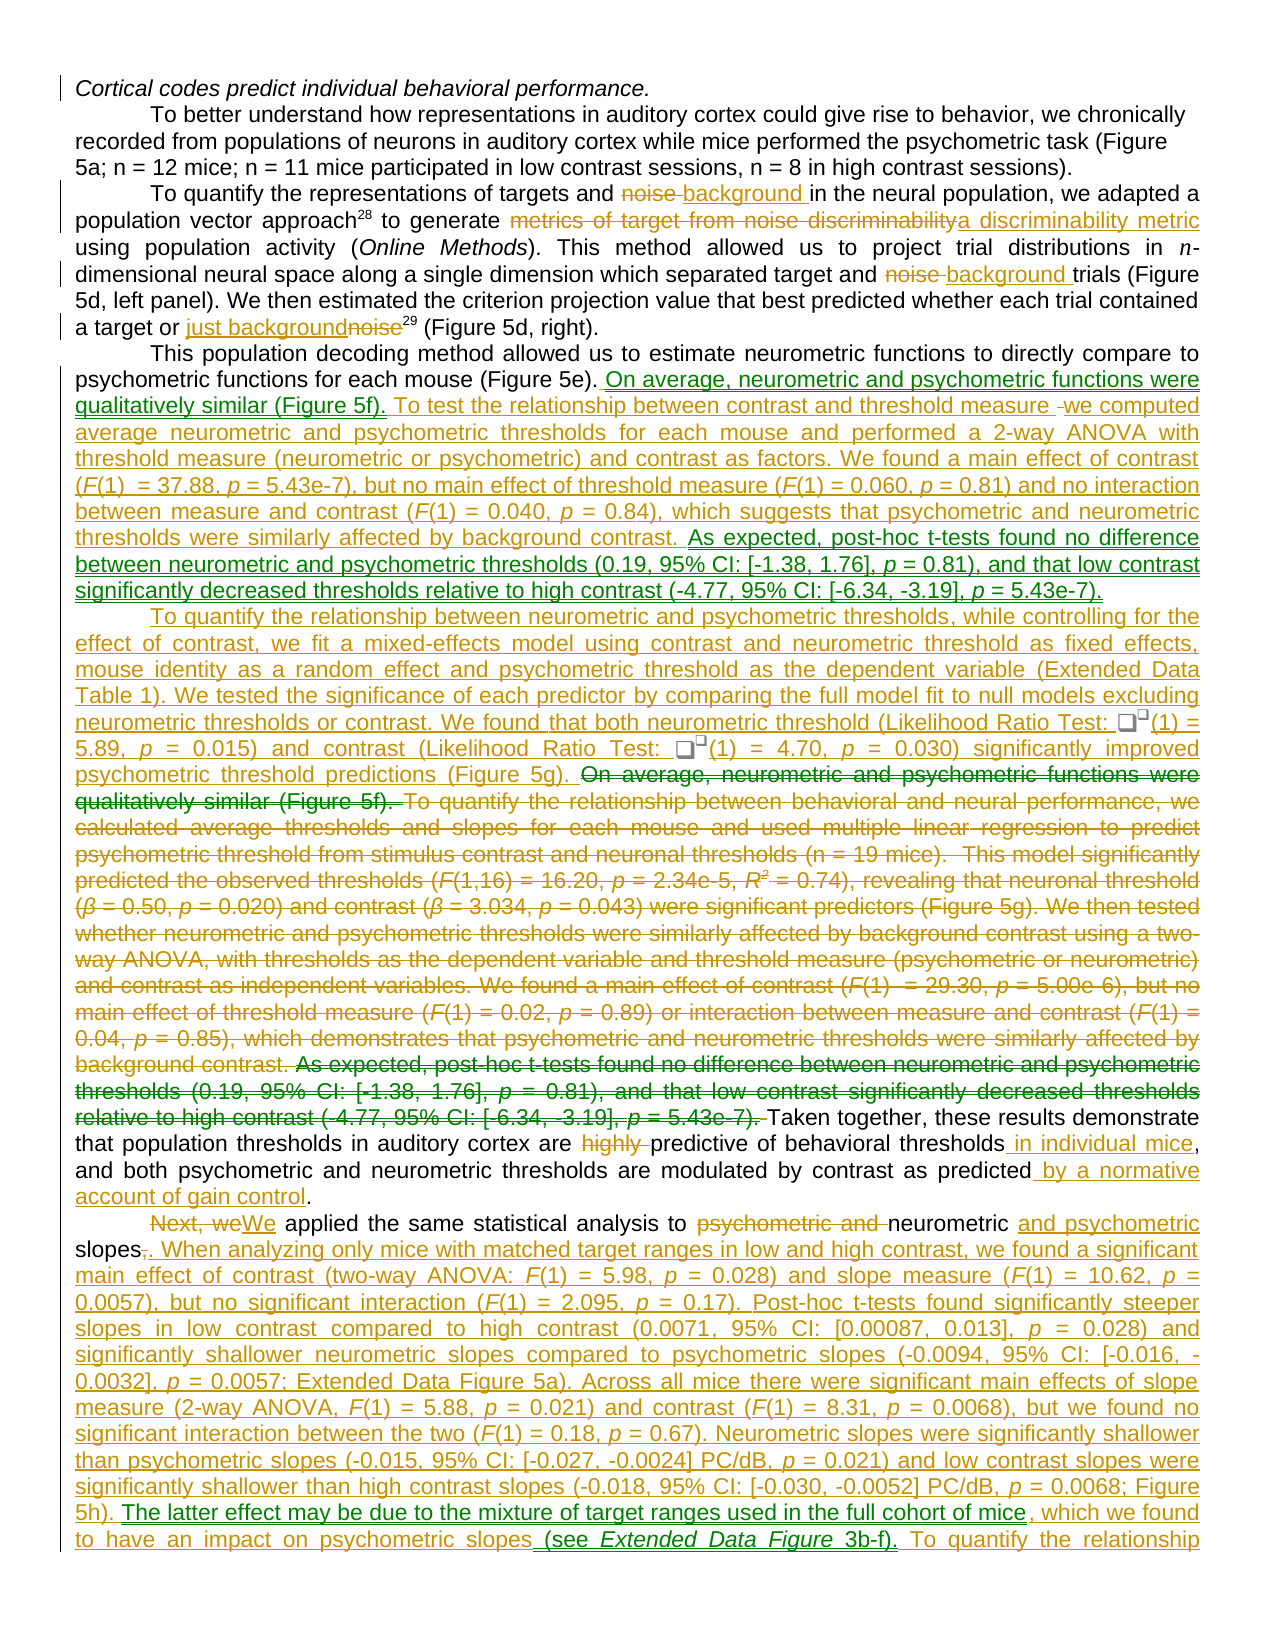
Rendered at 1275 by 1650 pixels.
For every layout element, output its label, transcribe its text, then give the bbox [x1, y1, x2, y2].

text Taken together, these results demonstrate that population thresholds in auditory cortex are predictive of behavioral thresholds, and both psychometric and neurometric thresholds are modulated by contrast as predicted. [75, 935, 1200, 986]
text Taken together, these results demonstrate that population thresholds in auditory cortex are predictive of behavioral thresholds, and both psychometric and neurometric thresholds are modulated by contrast as predicted. [75, 1066, 1200, 1091]
text Taken together, these results demonstrate that population thresholds in auditory cortex are predictive of behavioral thresholds, and both psychometric and neurometric thresholds are modulated by contrast as predicted. [75, 1040, 1200, 1066]
text Taken together, these results demonstrate that population thresholds in auditory cortex are predictive of behavioral thresholds, and both psychometric and neurometric thresholds are modulated by contrast as predicted. [75, 680, 1200, 705]
text Taken together, these results demonstrate that population thresholds in auditory cortex are predictive of behavioral thresholds, and both psychometric and neurometric thresholds are modulated by contrast as predicted. [75, 803, 1200, 828]
text Taken together, these results demonstrate that population thresholds in auditory cortex are predictive of behavioral thresholds, and both psychometric and neurometric thresholds are modulated by contrast as predicted. [75, 829, 1200, 855]
text This population decoding method allowed us to estimate neurometric functions to directly compare to psychometric functions for each mouse (Figure 5e). [75, 577, 1200, 603]
text This population decoding method allowed us to estimate neurometric functions to directly compare to psychometric functions for each mouse (Figure 5e). [75, 443, 1200, 494]
text Taken together, these results demonstrate that population thresholds in auditory cortex are predictive of behavioral thresholds, and both psychometric and neurometric thresholds are modulated by contrast as predicted. [75, 1095, 1200, 1209]
text This population decoding method allowed us to estimate neurometric functions to directly compare to psychometric functions for each mouse (Figure 5e). [75, 522, 1200, 547]
text Taken together, these results demonstrate that population thresholds in auditory cortex are predictive of behavioral thresholds, and both psychometric and neurometric thresholds are modulated by contrast as predicted. [75, 909, 1200, 934]
text Cortical codes predict individual behavioral performance. [75, 75, 1200, 101]
text Taken together, these results demonstrate that population thresholds in auditory cortex are predictive of behavioral thresholds, and both psychometric and neurometric thresholds are modulated by contrast as predicted. [75, 603, 1200, 679]
text Taken together, these results demonstrate that population thresholds in auditory cortex are predictive of behavioral thresholds, and both psychometric and neurometric thresholds are modulated by contrast as predicted. [75, 706, 1200, 802]
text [75, 1497, 1200, 1552]
text To better understand how representations in auditory cortex could give rise to behavior, we chronically recorded from populations of neurons in auditory cortex while mice performed the psychometric task (Figure 5a; n = 12 mice; n = 11 mice participated in low contrast sessions, n = 8 in high contrast sessions). [75, 101, 1200, 180]
text To quantify the representations of targets and in the neural population, we adapted a population vector approach28 to generate using population activity (Online Methods). This method allowed us to project trial distributions in -dimensional neural space along a single dimension which separated target and trials (Figure 5d, left panel). We then estimated the criterion projection value that best predicted whether each trial contained a target or 29 (Figure 5d, right). [75, 180, 1200, 340]
text Taken together, these results demonstrate that population thresholds in auditory cortex are predictive of behavioral thresholds, and both psychometric and neurometric thresholds are modulated by contrast as predicted. [75, 988, 1200, 1013]
text This population decoding method allowed us to estimate neurometric functions to directly compare to psychometric functions for each mouse (Figure 5e). [75, 548, 1200, 573]
text Taken together, these results demonstrate that population thresholds in auditory cortex are predictive of behavioral thresholds, and both psychometric and neurometric thresholds are modulated by contrast as predicted. [75, 856, 1200, 908]
text This population decoding method allowed us to estimate neurometric functions to directly compare to psychometric functions for each mouse (Figure 5e). [75, 496, 1200, 521]
text This population decoding method allowed us to estimate neurometric functions to directly compare to psychometric functions for each mouse (Figure 5e). [75, 340, 1200, 442]
text Taken together, these results demonstrate that population thresholds in auditory cortex are predictive of behavioral thresholds, and both psychometric and neurometric thresholds are modulated by contrast as predicted. [75, 1014, 1200, 1039]
